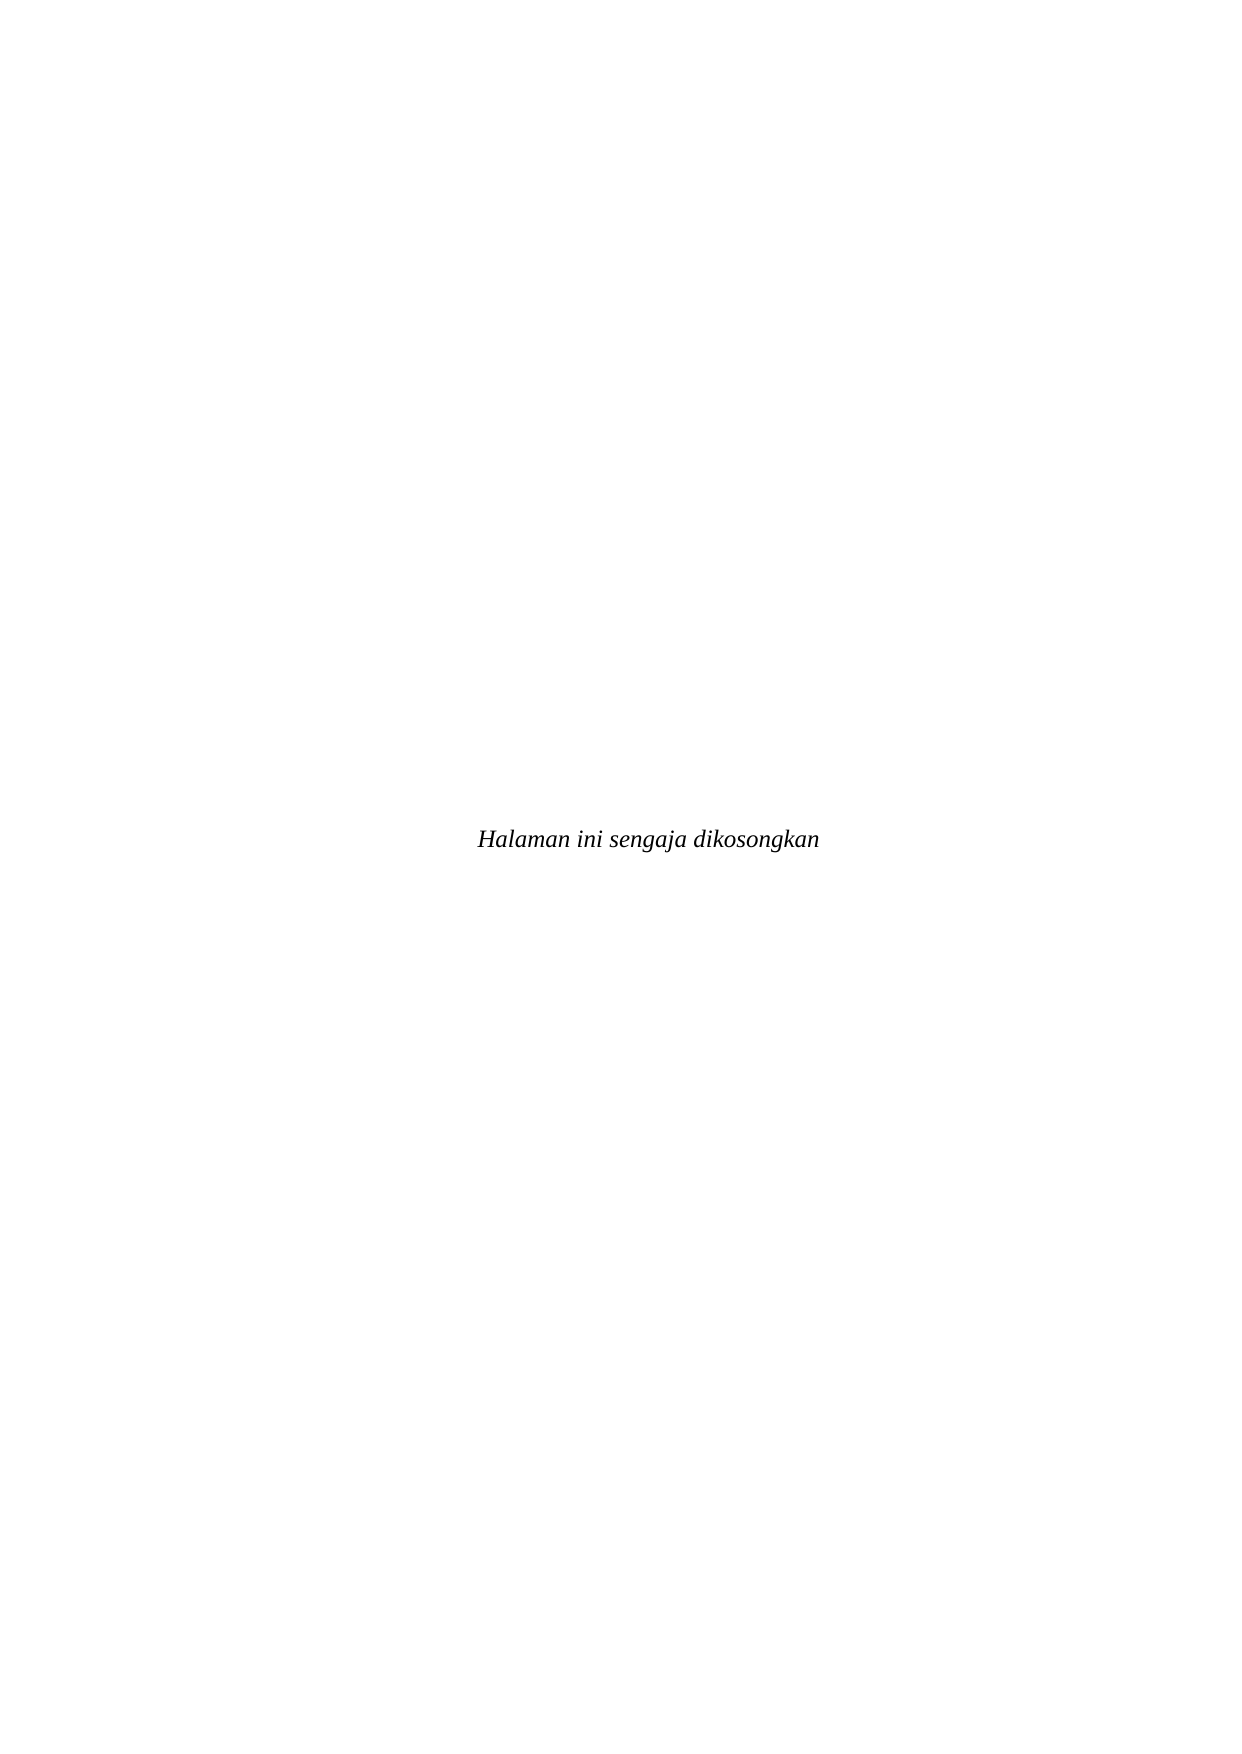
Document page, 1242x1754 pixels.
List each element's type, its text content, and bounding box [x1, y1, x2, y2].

text Halaman ini sengaja dikosongkan [236, 824, 1063, 853]
